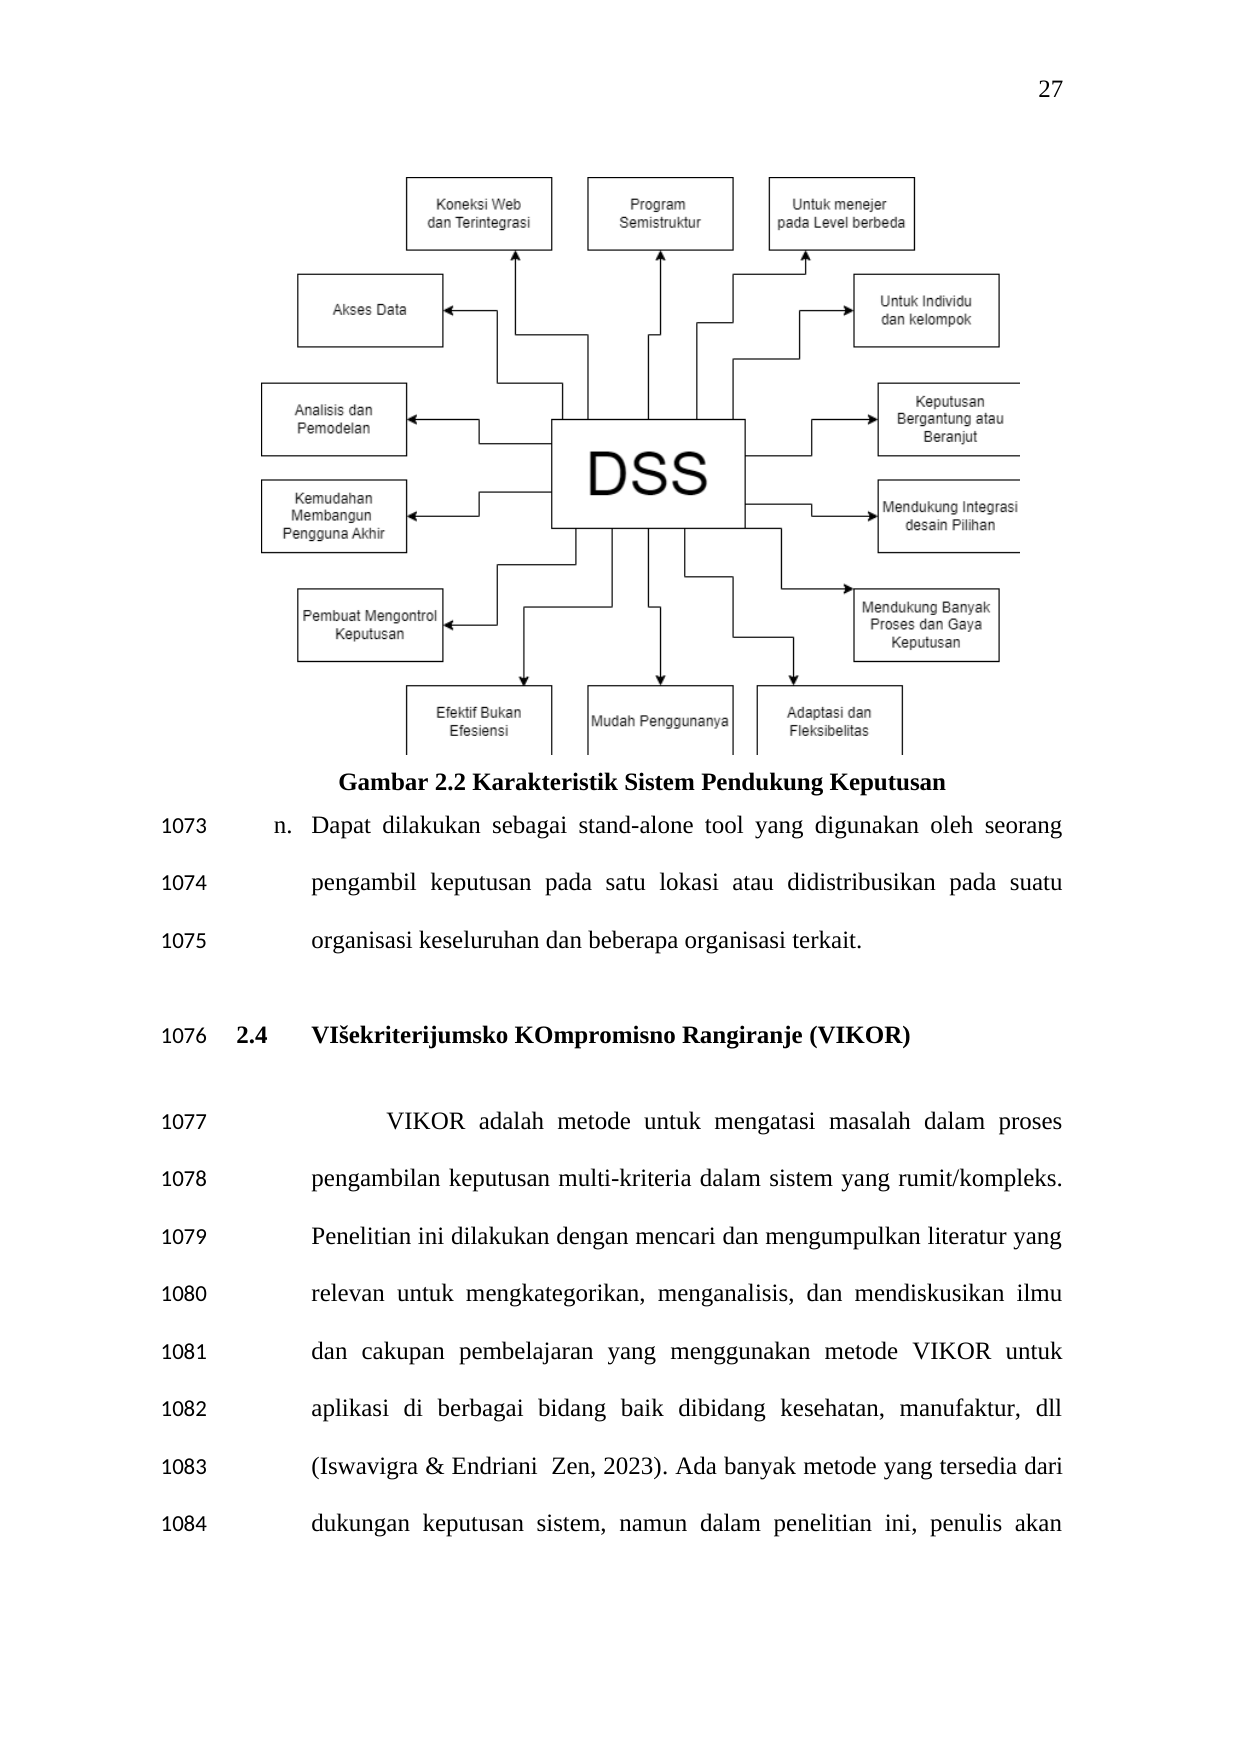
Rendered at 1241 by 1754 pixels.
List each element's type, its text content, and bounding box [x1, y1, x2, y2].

picture [261, 177, 1020, 755]
subtitle VIšekriterijumsko KOmpromisno Rangiranje (VIKOR) [236, 1020, 1063, 1048]
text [311, 1106, 1063, 1537]
